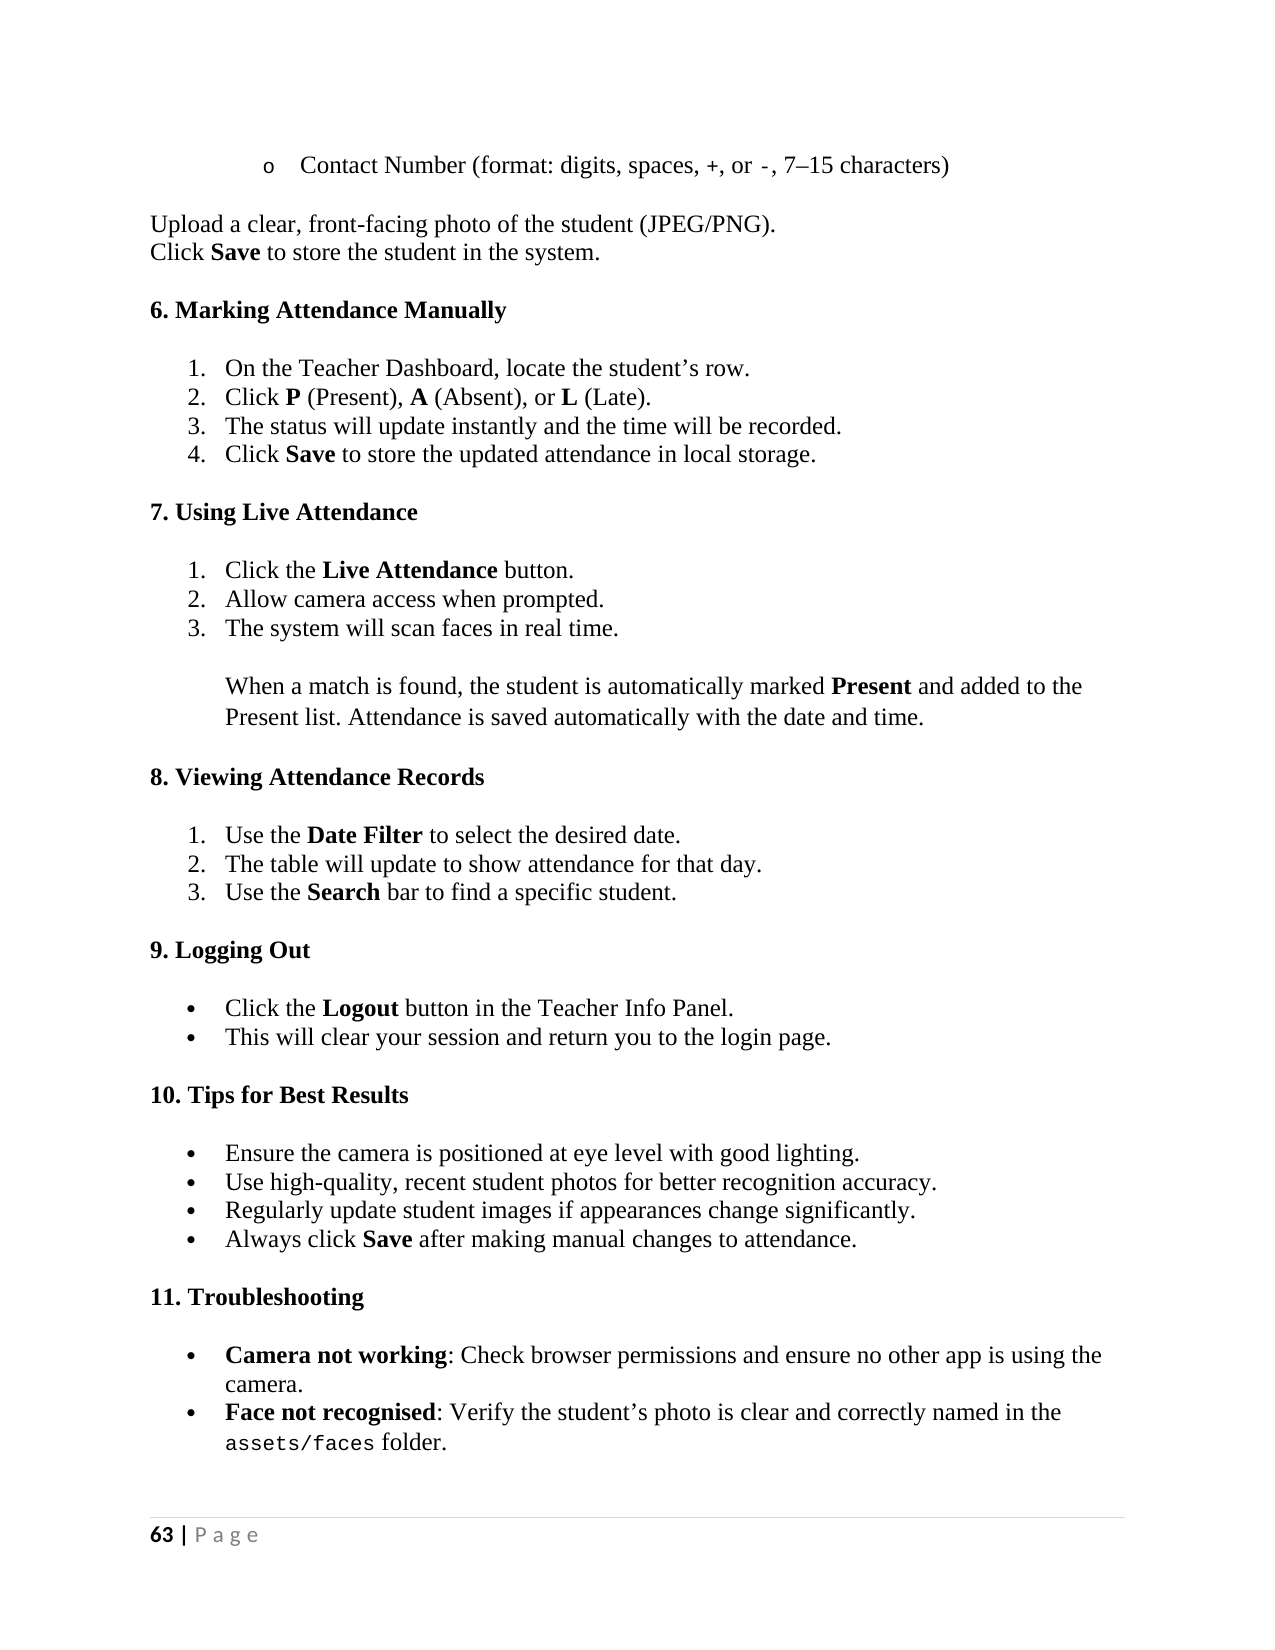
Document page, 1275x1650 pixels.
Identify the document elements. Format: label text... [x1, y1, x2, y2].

list Click the Live Attendance button. [187, 555, 1125, 584]
text Click Save to store the student in the system. [150, 237, 1125, 266]
list Contact Number (format: digits, spaces, +, or -, 7–15 characters) [262, 150, 1125, 179]
text When a match is found, the student is automatically marked Present and added to the Present list. Attendance is saved automatically with the date and time. [225, 671, 1125, 731]
list Use the Search bar to find a specific student. [187, 877, 1125, 906]
text 8. Viewing Attendance Records [150, 762, 1125, 791]
text 10. Tips for Best Results [150, 1080, 1125, 1109]
text 6. Marking Attendance Manually [150, 295, 1125, 324]
list Click Save to store the updated attendance in local storage. [187, 439, 1125, 468]
list Regularly update student images if appearances change significantly. [187, 1195, 1125, 1224]
list Always click Save after making manual changes to attendance. [187, 1224, 1125, 1253]
list The table will update to show attendance for that day. [187, 849, 1125, 877]
text 7. Using Live Attendance [150, 497, 1125, 526]
list The status will update instantly and the time will be recorded. [187, 411, 1125, 439]
list Ensure the camera is positioned at eye level with good lighting. [187, 1138, 1125, 1167]
text 11. Troubleshooting [150, 1282, 1125, 1311]
text 9. Logging Out [150, 935, 1125, 964]
list Click the Logout button in the Teacher Info Panel. [187, 993, 1125, 1022]
list Camera not working: Check browser permissions and ensure no other app is using the camera. [187, 1340, 1125, 1397]
list Face not recognised: Verify the student’s photo is clear and correctly named in the assets/faces folder. [187, 1397, 1125, 1457]
list Click P (Present), A (Absent), or L (Late). [187, 382, 1125, 411]
list The system will scan faces in real time. [187, 613, 1125, 642]
list Use the Date Filter to select the desired date. [187, 820, 1125, 849]
list This will clear your session and return you to the login page. [187, 1022, 1125, 1051]
list Use high-quality, recent student photos for better recognition accuracy. [187, 1167, 1125, 1195]
list Allow camera access when prompted. [187, 584, 1125, 613]
list On the Teacher Dashboard, locate the student’s row. [187, 353, 1125, 382]
text Upload a clear, front-facing photo of the student (JPEG/PNG). [150, 209, 1125, 237]
